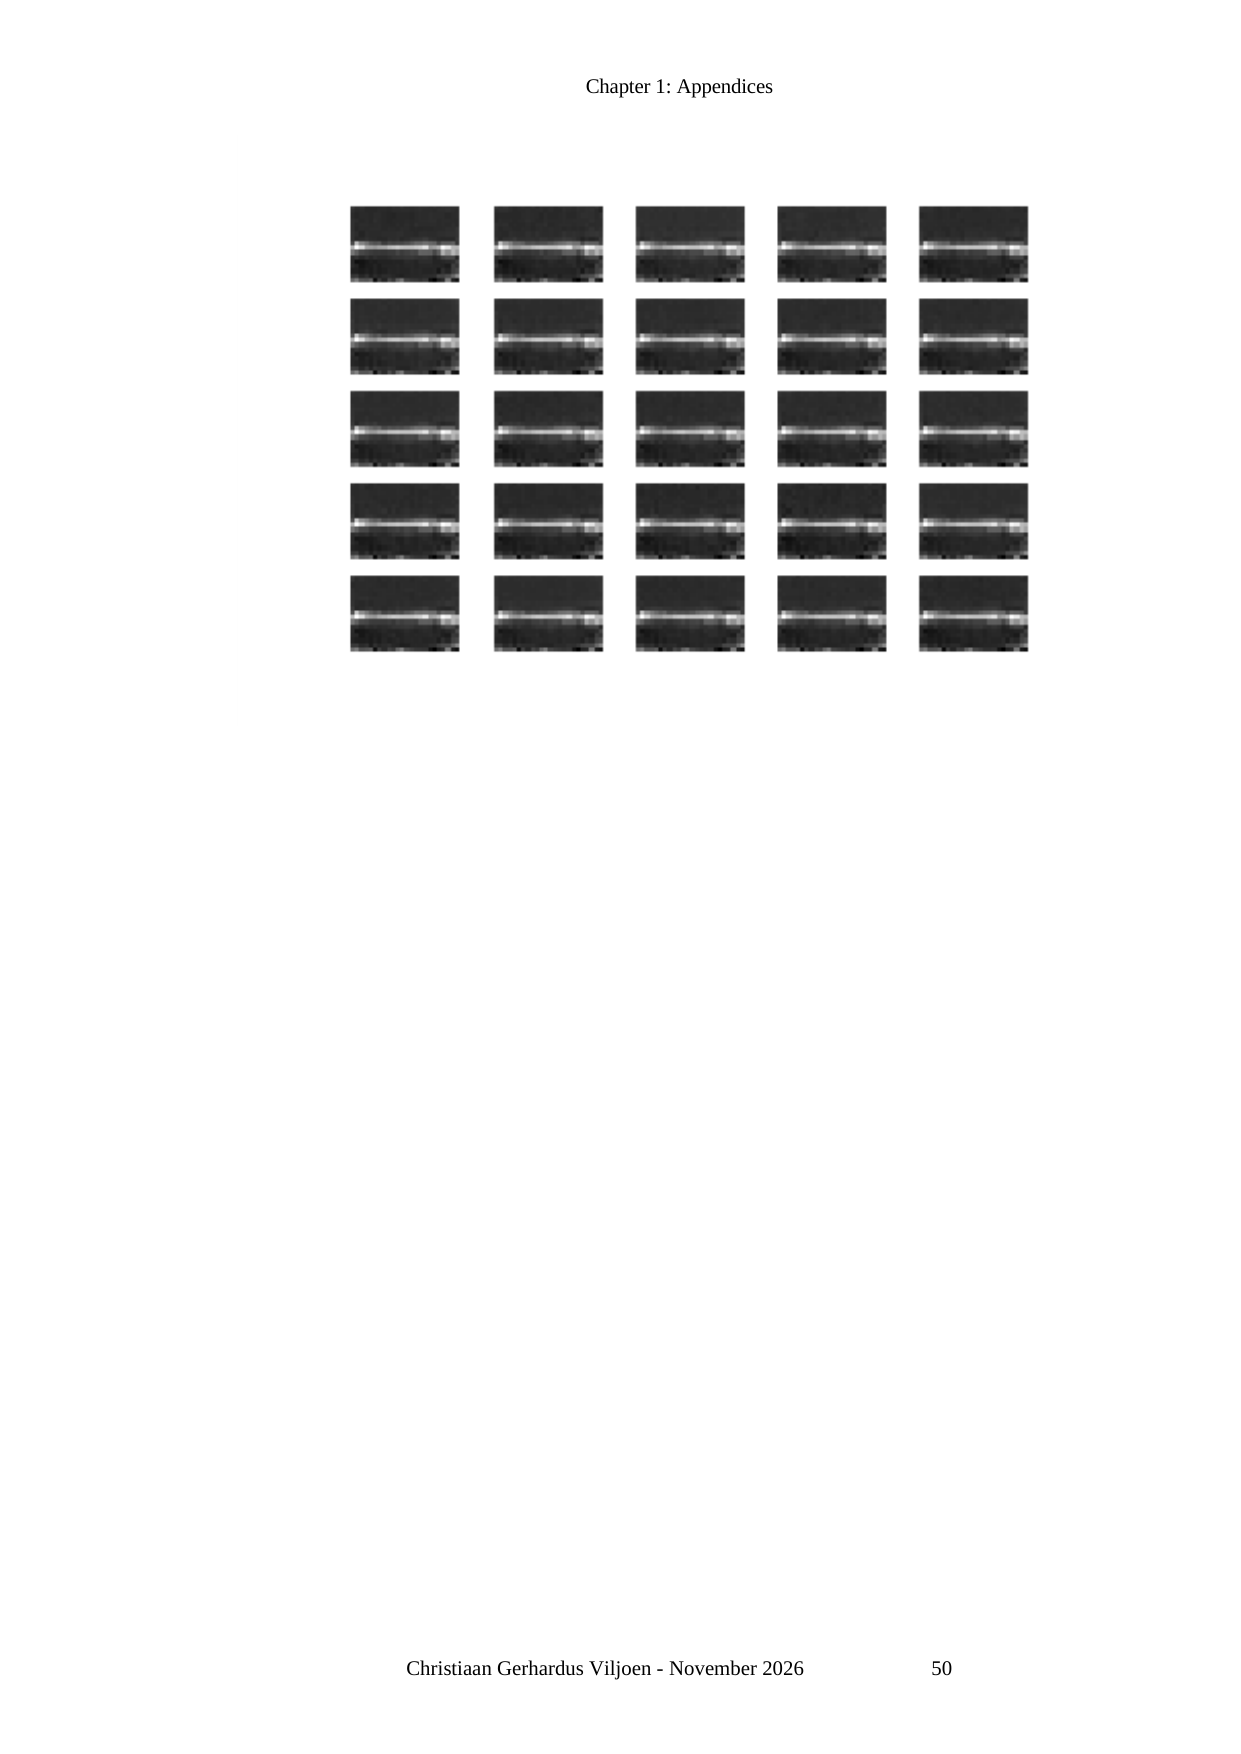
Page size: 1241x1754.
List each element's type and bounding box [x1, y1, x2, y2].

picture [236, 135, 1123, 726]
